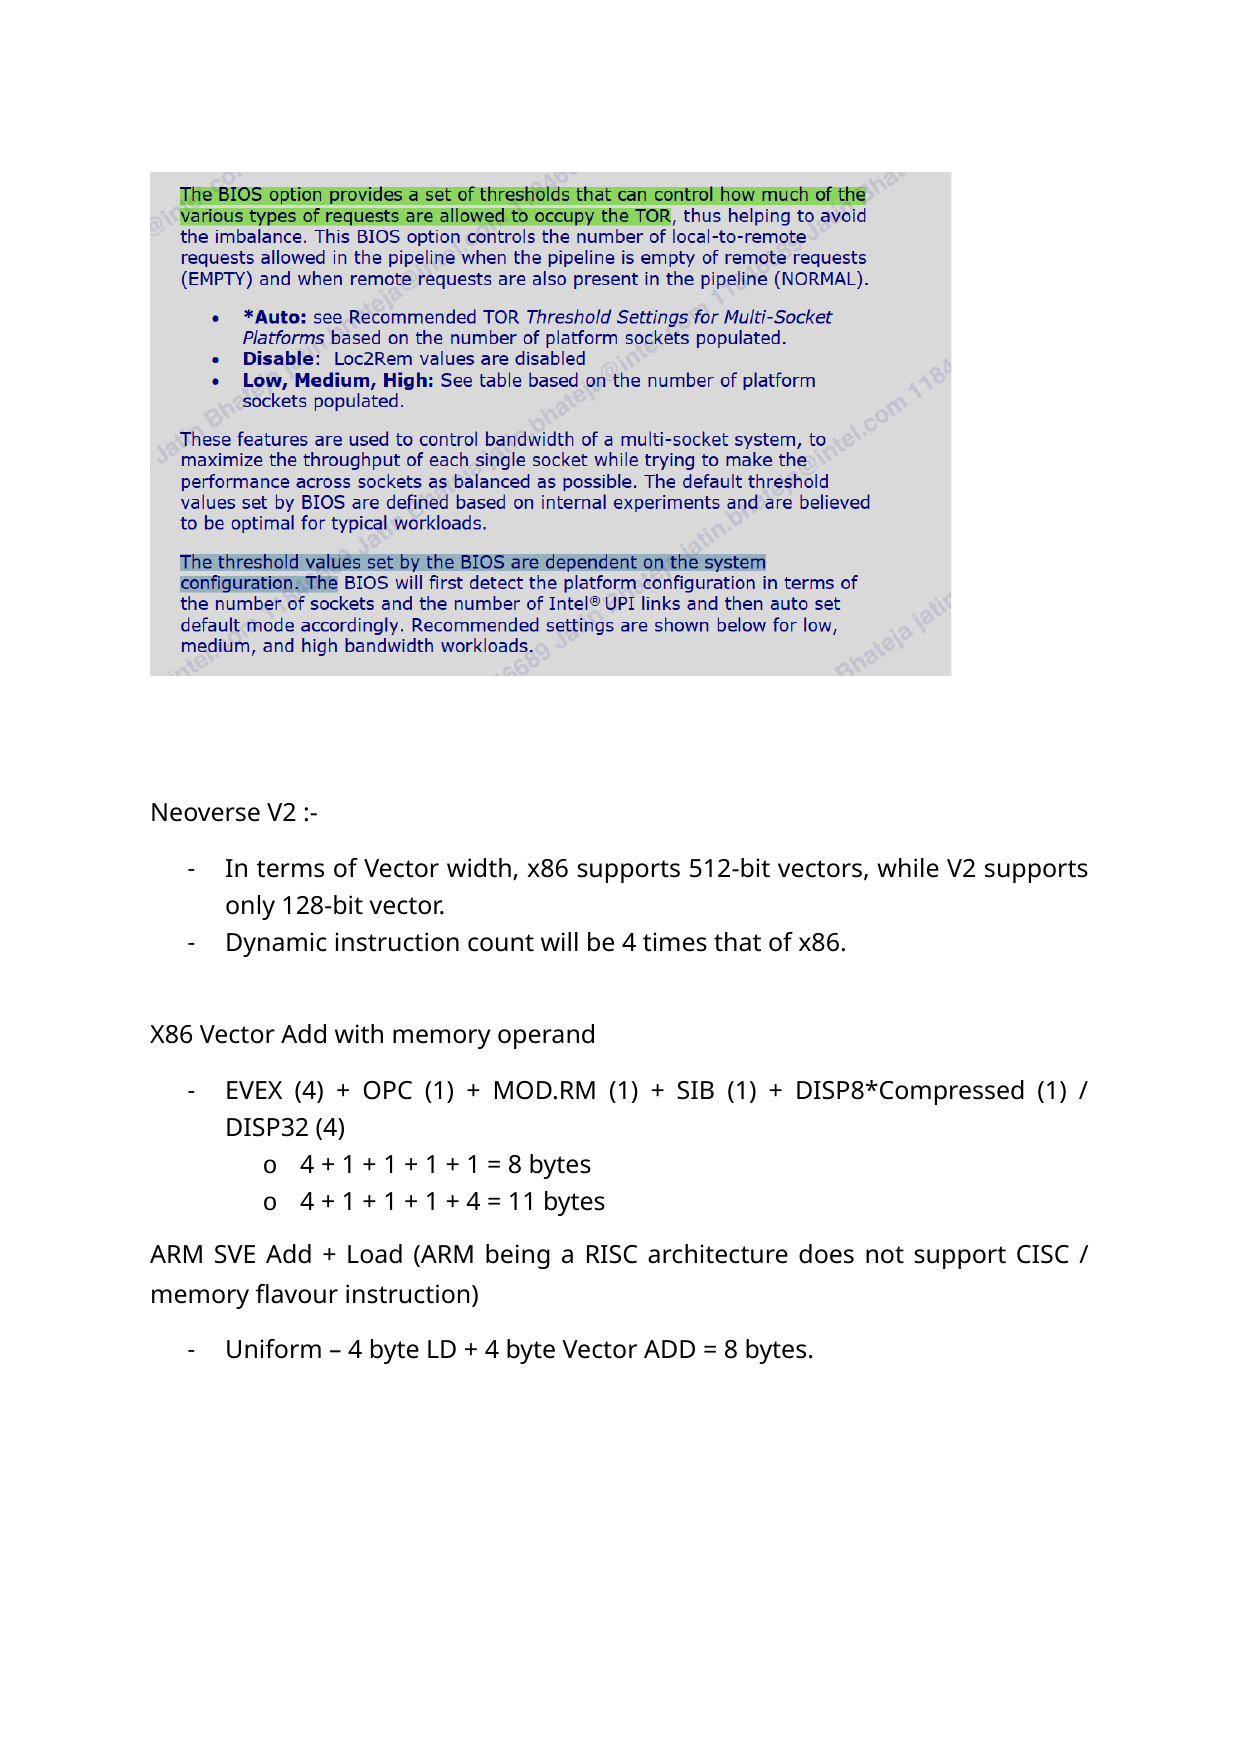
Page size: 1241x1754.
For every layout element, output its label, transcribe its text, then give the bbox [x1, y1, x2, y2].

text Neoverse V2 :- [150, 795, 1090, 829]
list Uniform – 4 byte LD + 4 byte Vector ADD = 8 bytes. [187, 1332, 1090, 1366]
picture [150, 172, 952, 676]
list 4 + 1 + 1 + 1 + 4 = 11 bytes [262, 1183, 1090, 1218]
list EVEX (4) + OPC (1) + MOD.RM (1) + SIB (1) + DISP8*Compressed (1) / DISP32 (4) [187, 1073, 1090, 1144]
list In terms of Vector width, x86 supports 512-bit vectors, while V2 supports only 128-bit vector. [187, 851, 1090, 922]
text X86 Vector Add with memory operand [150, 1017, 1090, 1051]
list 4 + 1 + 1 + 1 + 1 = 8 bytes [262, 1146, 1090, 1181]
list Dynamic instruction count will be 4 times that of x86. [187, 924, 1090, 958]
text ARM SVE Add + Load (ARM being a RISC architecture does not support CISC / memory flavour instruction) [150, 1237, 1090, 1310]
